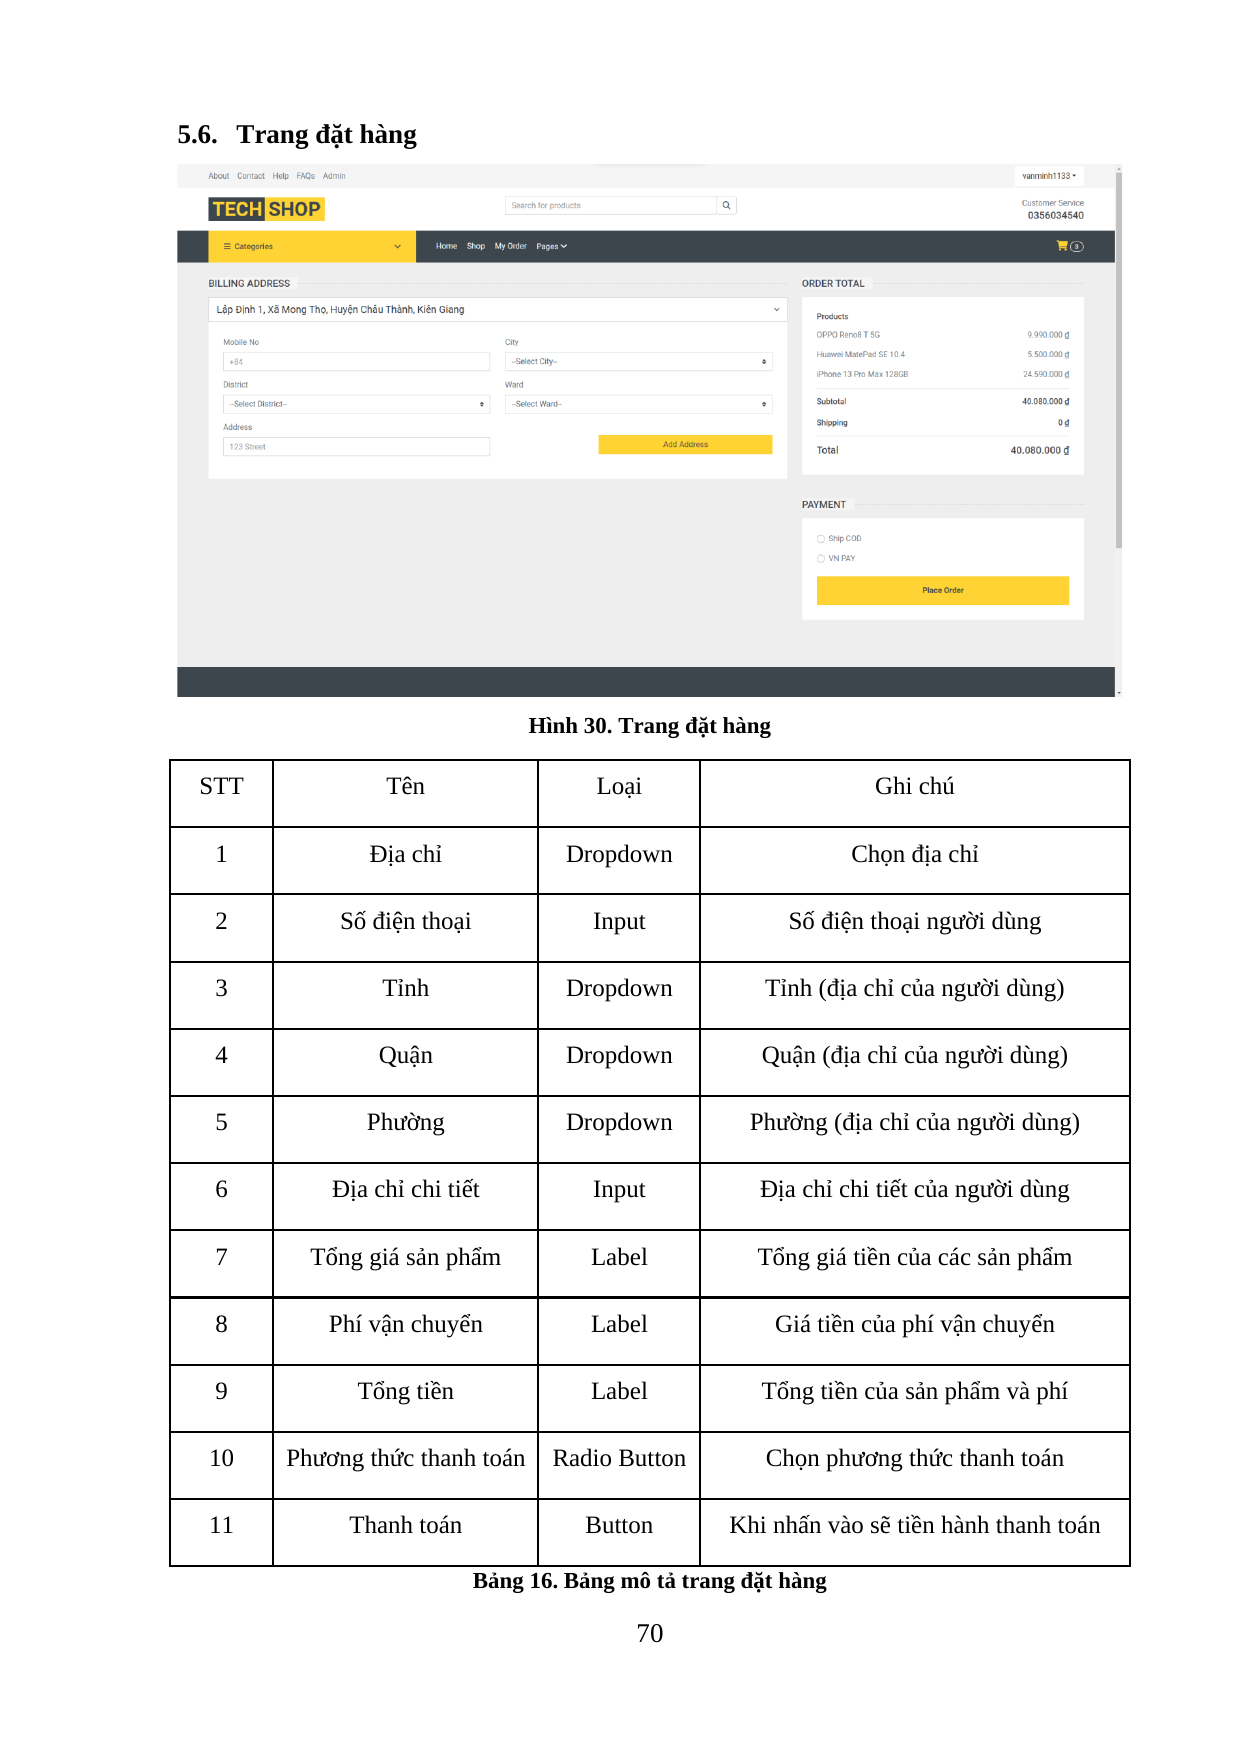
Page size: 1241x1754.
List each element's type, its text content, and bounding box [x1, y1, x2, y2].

table_cell Phường (địa chỉ của người dùng) [701, 1097, 1129, 1162]
table_cell Radio Button [539, 1433, 699, 1498]
table_cell Phương thức thanh toán [274, 1433, 537, 1498]
table_cell Tổng tiền [274, 1366, 537, 1431]
text Hình 30. Trang đặt hàng [177, 712, 1122, 738]
table_cell Địa chỉ chi tiết [274, 1164, 537, 1229]
picture [177, 164, 1123, 697]
table_cell Địa chỉ chi tiết của người dùng [701, 1164, 1129, 1229]
table_cell 2 [171, 895, 272, 961]
subtitle Trang đặt hàng [177, 118, 1122, 149]
table_cell Giá tiền của phí vận chuyển [701, 1299, 1129, 1364]
table_cell Input [539, 895, 699, 961]
table_cell Tổng tiền của sản phẩm và phí [701, 1366, 1129, 1431]
table_cell Tổng giá tiền của các sản phẩm [701, 1231, 1129, 1296]
table_cell Button [539, 1500, 699, 1565]
table_cell Chọn địa chỉ [701, 828, 1129, 893]
table_header STT [171, 761, 272, 826]
table_cell Label [539, 1231, 699, 1296]
table_cell 11 [171, 1500, 272, 1565]
table_cell 7 [171, 1231, 272, 1296]
table_cell 8 [171, 1299, 272, 1364]
table_header Tên [274, 761, 537, 826]
table_cell Label [539, 1366, 699, 1431]
table_cell 1 [171, 828, 272, 893]
table_cell Dropdown [539, 963, 699, 1028]
table_cell Dropdown [539, 1097, 699, 1162]
table_cell Tỉnh [274, 963, 537, 1028]
table_cell Dropdown [539, 1030, 699, 1095]
table_cell Input [539, 1164, 699, 1229]
text Bảng 16. Bảng mô tả trang đặt hàng [177, 1567, 1122, 1594]
table_cell Khi nhấn vào sẽ tiền hành thanh toán [701, 1500, 1129, 1565]
table_header Loại [539, 761, 699, 826]
table_cell Phí vận chuyển [274, 1299, 537, 1364]
table_cell 5 [171, 1097, 272, 1162]
table_header Ghi chú [701, 761, 1129, 826]
table_cell Số điện thoại [274, 895, 537, 961]
table_cell Tỉnh (địa chỉ của người dùng) [701, 963, 1129, 1028]
table_cell 6 [171, 1164, 272, 1229]
table_cell Quận [274, 1030, 537, 1095]
table_cell Label [539, 1299, 699, 1364]
table_cell 4 [171, 1030, 272, 1095]
table_cell Địa chỉ [274, 828, 537, 893]
table_cell Quận (địa chỉ của người dùng) [701, 1030, 1129, 1095]
table_cell Chọn phương thức thanh toán [701, 1433, 1129, 1498]
table_cell Thanh toán [274, 1500, 537, 1565]
table_cell Số điện thoại người dùng [701, 895, 1129, 961]
table_cell Tổng giá sản phẩm [274, 1231, 537, 1296]
table_cell 9 [171, 1366, 272, 1431]
table_cell Phường [274, 1097, 537, 1162]
table_cell 10 [171, 1433, 272, 1498]
table_cell 3 [171, 963, 272, 1028]
table_cell Dropdown [539, 828, 699, 893]
